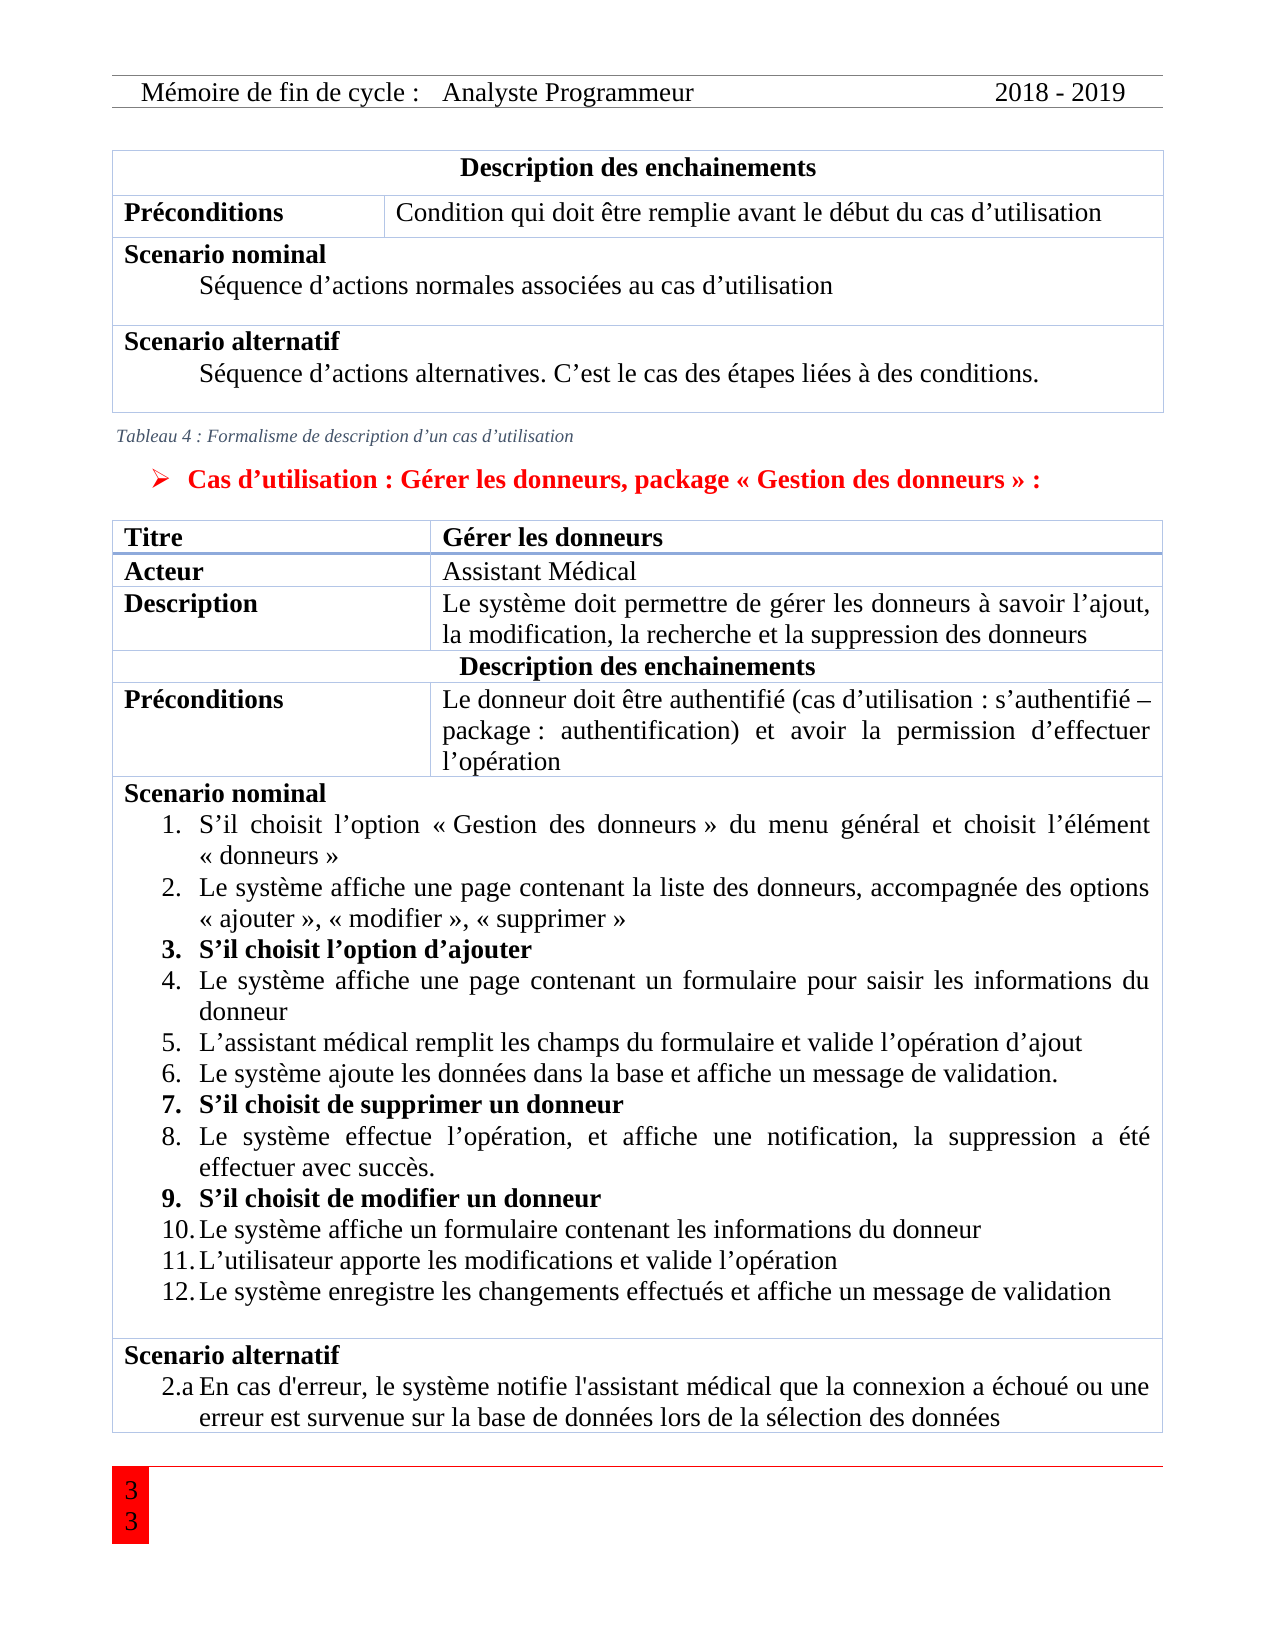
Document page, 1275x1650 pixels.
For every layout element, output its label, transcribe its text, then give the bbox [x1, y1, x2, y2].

table_cell Le système doit permettre de gérer les donneurs à savoir l’ajout, la modification, la recherche et la suppression des donneurs [431, 587, 1162, 649]
table_header Titre [113, 521, 430, 552]
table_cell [113, 1339, 1162, 1432]
table_cell Préconditions [113, 683, 430, 776]
list Cas d’utilisation : Gérer les donneurs, package « Gestion des donneurs » : [150, 463, 1163, 494]
table_cell Description des enchainements [113, 151, 1163, 195]
table_cell Scenario nominal Séquence d’actions normales associées au cas d’utilisation [113, 238, 1163, 324]
table_cell Description des enchainements [113, 651, 1162, 682]
table_cell Scenario alternatif Séquence d’actions alternatives. C’est le cas des étapes liées à des conditions. [113, 326, 1163, 412]
table_cell Acteur [113, 555, 430, 586]
table_cell Préconditions [113, 196, 384, 237]
table_cell Description [113, 587, 430, 649]
table_cell Scenario nominal S’il choisit l’option « Gestion des donneurs » du menu général et choisit l’élément « donneurs » Le système affiche une page contenant la liste des donneurs, accompagnée des options « ajouter », « modifier », « supprimer » S’il choisit l’option d’ajouter Le système affiche une page contenant un formulaire pour saisir les informations du donneur L’assistant médical remplit les champs du formulaire et valide l’opération d’ajout Le système ajoute les données dans la base et affiche un message de validation. S’il choisit de supprimer un donneur Le système effectue l’opération, et affiche une notification, la suppression a été effectuer avec succès. S’il choisit de modifier un donneur Le système affiche un formulaire contenant les informations du donneur L’utilisateur apporte les modifications et valide l’opération Le système enregistre les changements effectués et affiche un message de validation [113, 777, 1162, 1338]
table_cell Assistant Médical [431, 555, 1162, 586]
table_cell Condition qui doit être remplie avant le début du cas d’utilisation [385, 196, 1163, 237]
table_header Gérer les donneurs [431, 521, 1162, 552]
table_cell Le donneur doit être authentifié (cas d’utilisation : s’authentifié – package : authentification) et avoir la permission d’effectuer l’opération [431, 683, 1162, 776]
